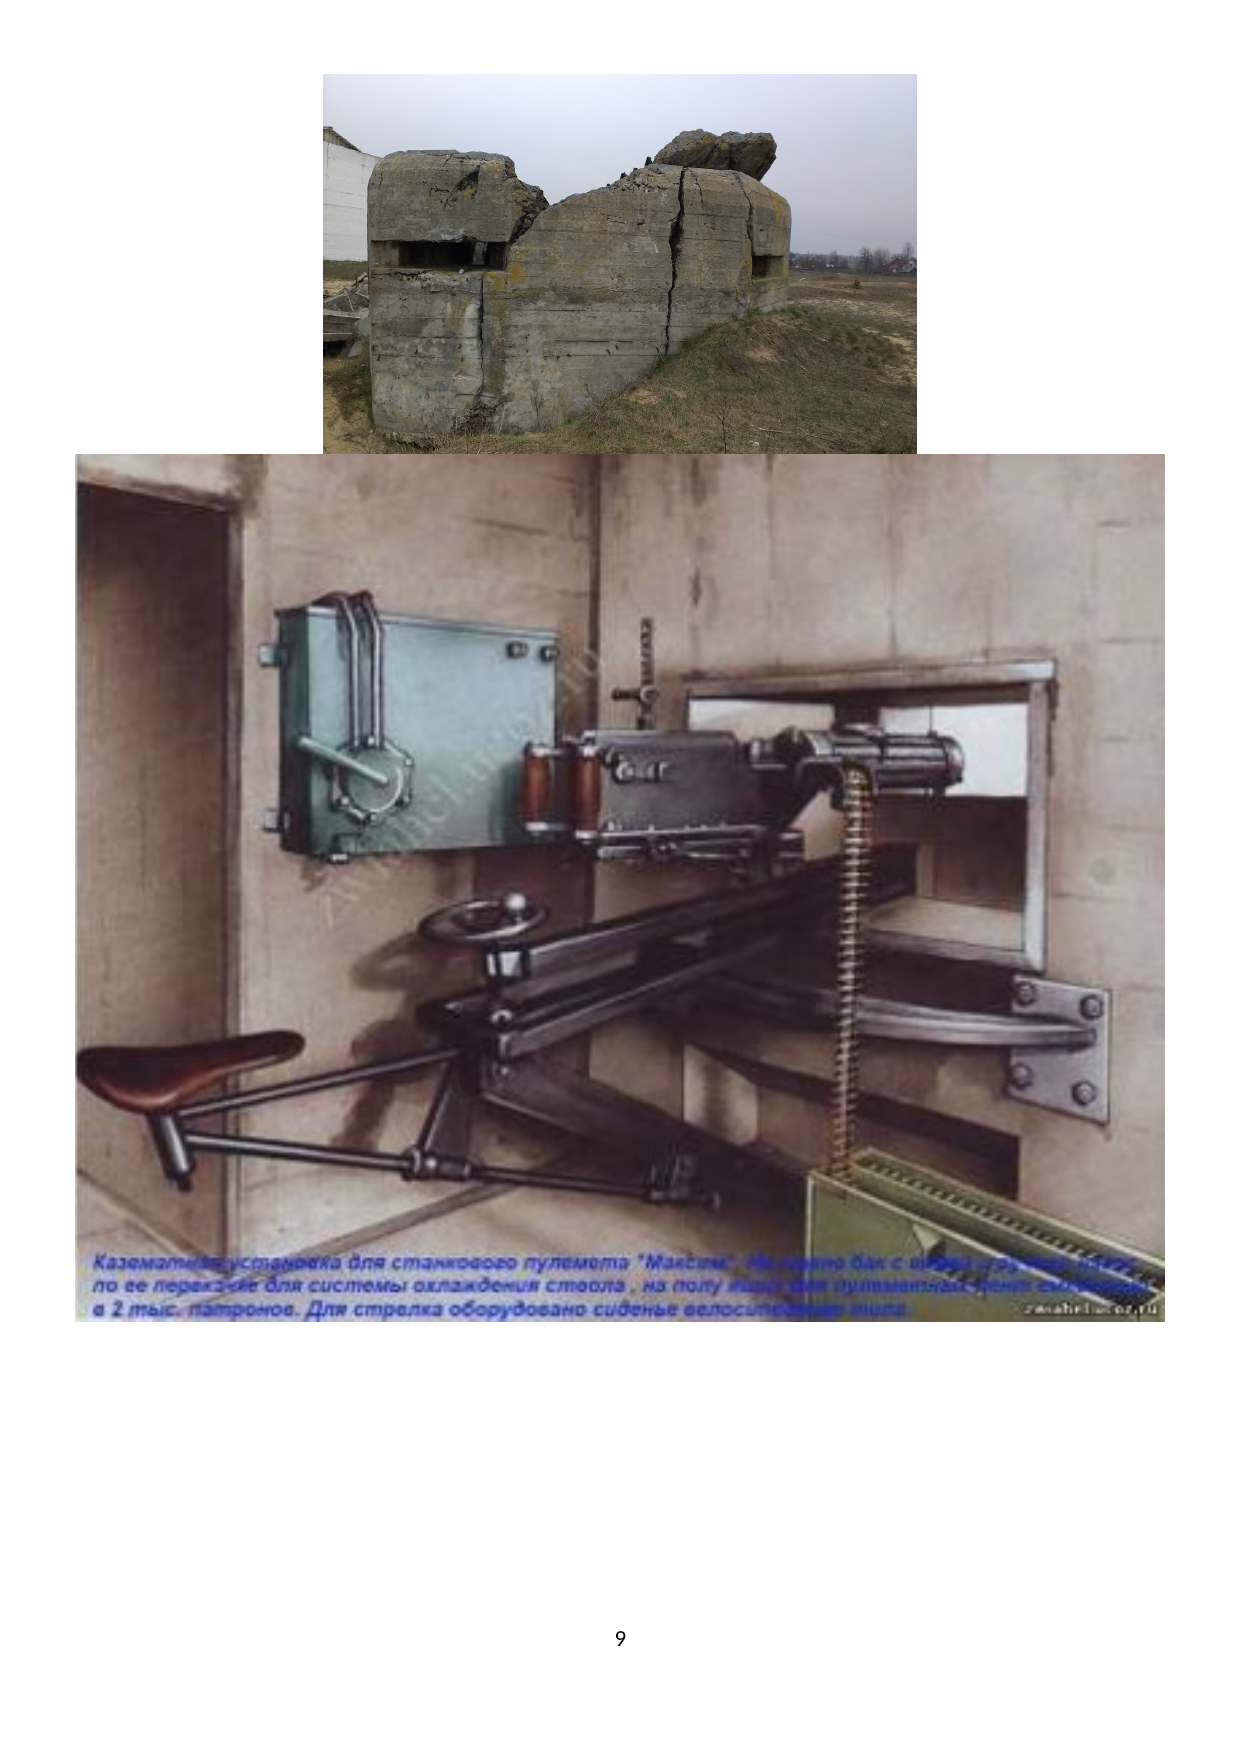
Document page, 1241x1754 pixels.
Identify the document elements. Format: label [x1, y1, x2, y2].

picture [75, 74, 1165, 1322]
